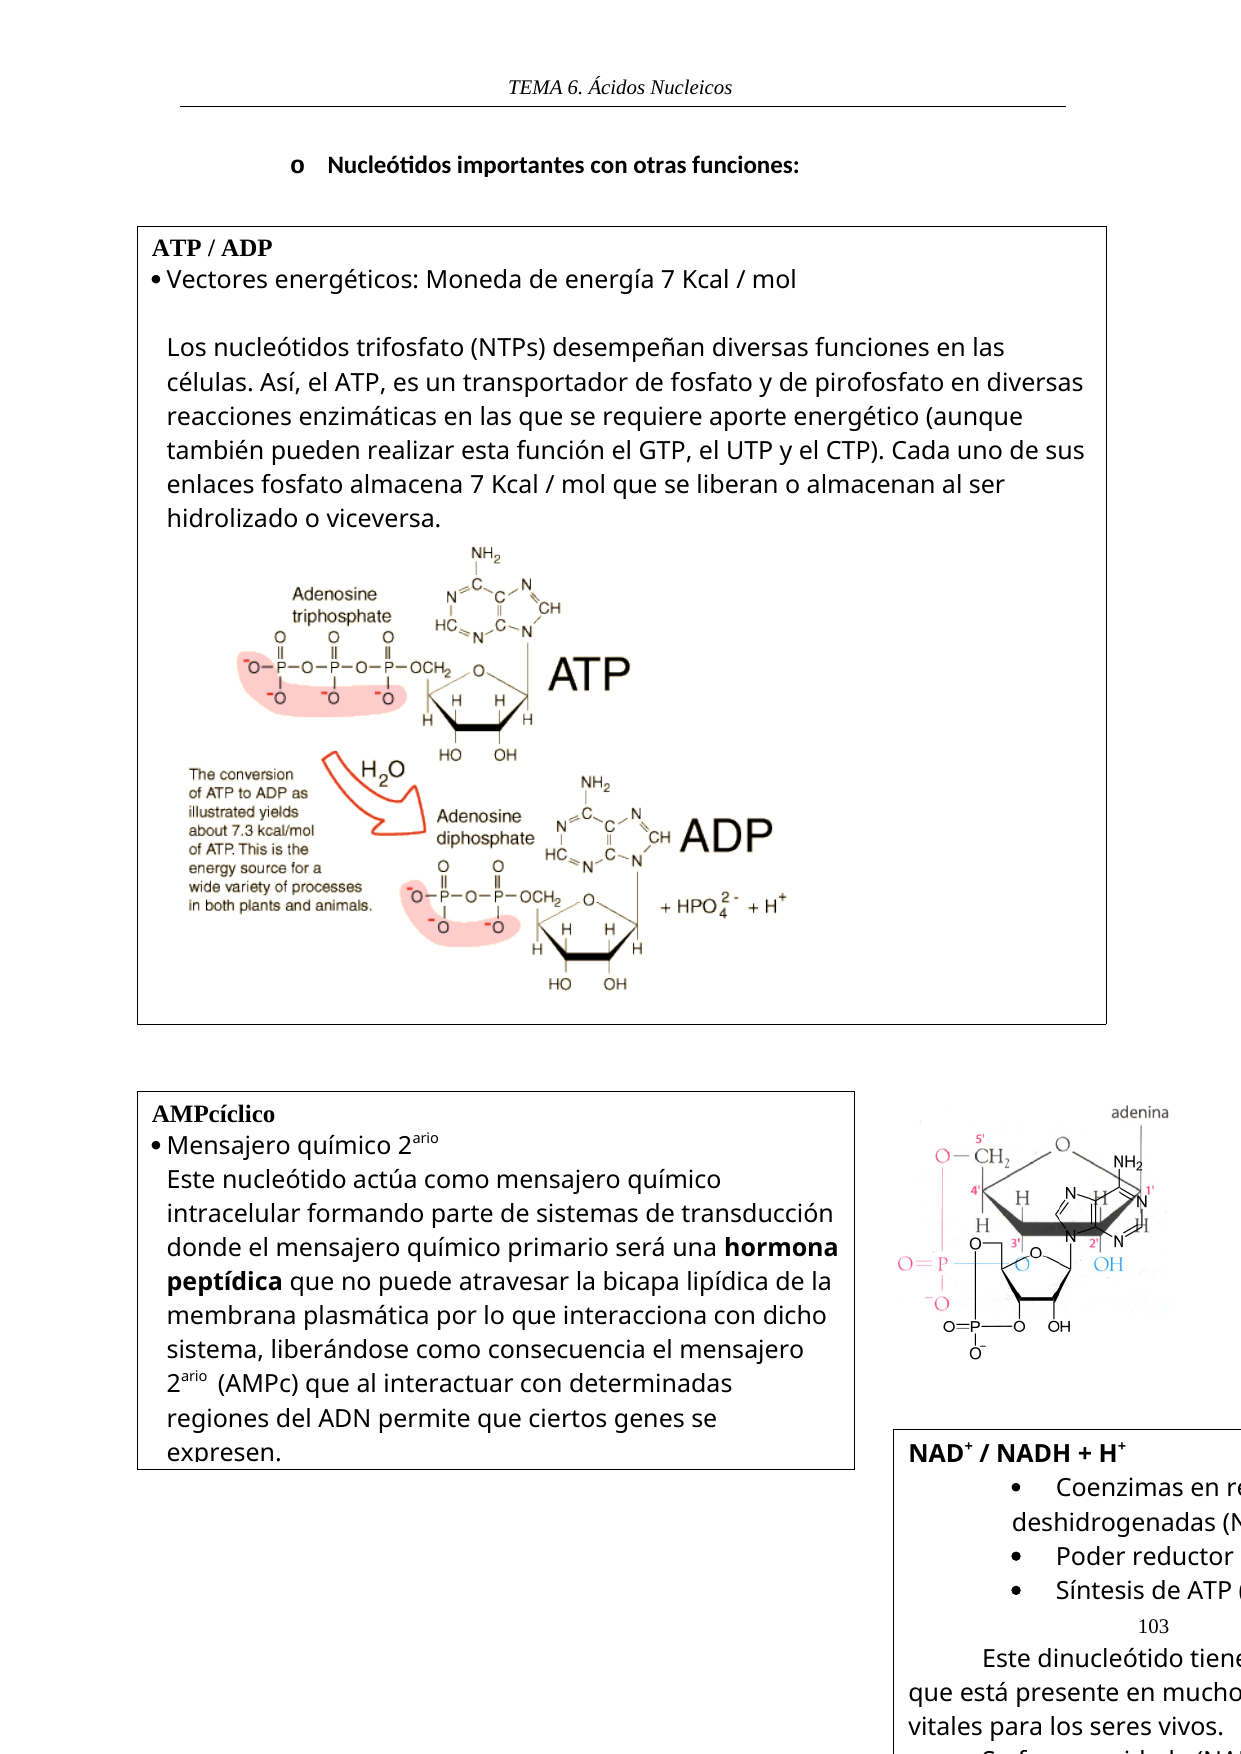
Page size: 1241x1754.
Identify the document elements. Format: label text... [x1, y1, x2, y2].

list Nucleótidos importantes con otras funciones: [290, 149, 1063, 181]
picture [166, 534, 806, 1004]
picture [893, 1097, 1171, 1364]
